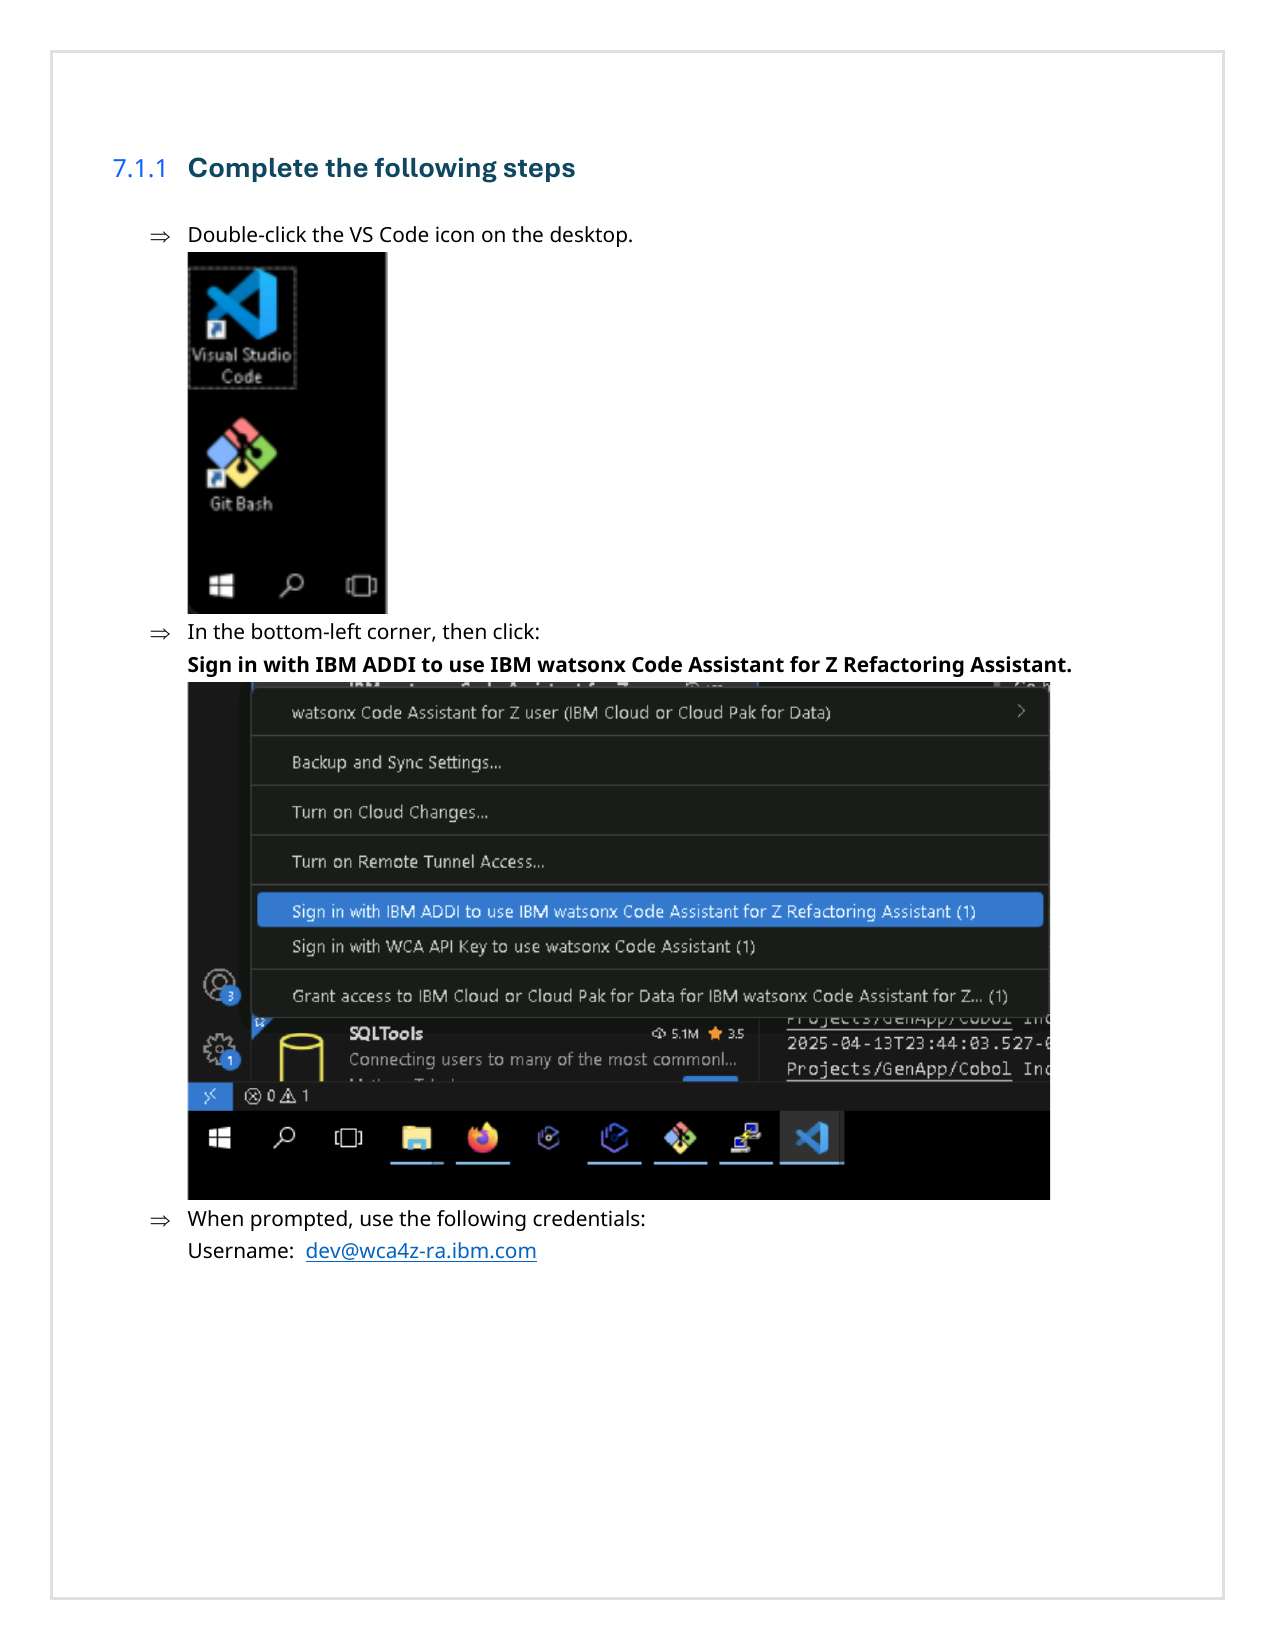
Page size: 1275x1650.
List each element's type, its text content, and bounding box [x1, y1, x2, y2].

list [150, 1204, 1162, 1265]
list Double-click the VS Code icon on the desktop. [150, 220, 1162, 613]
picture [187, 252, 388, 614]
subtitle Complete the following steps [112, 150, 1162, 186]
picture [187, 682, 1050, 1200]
